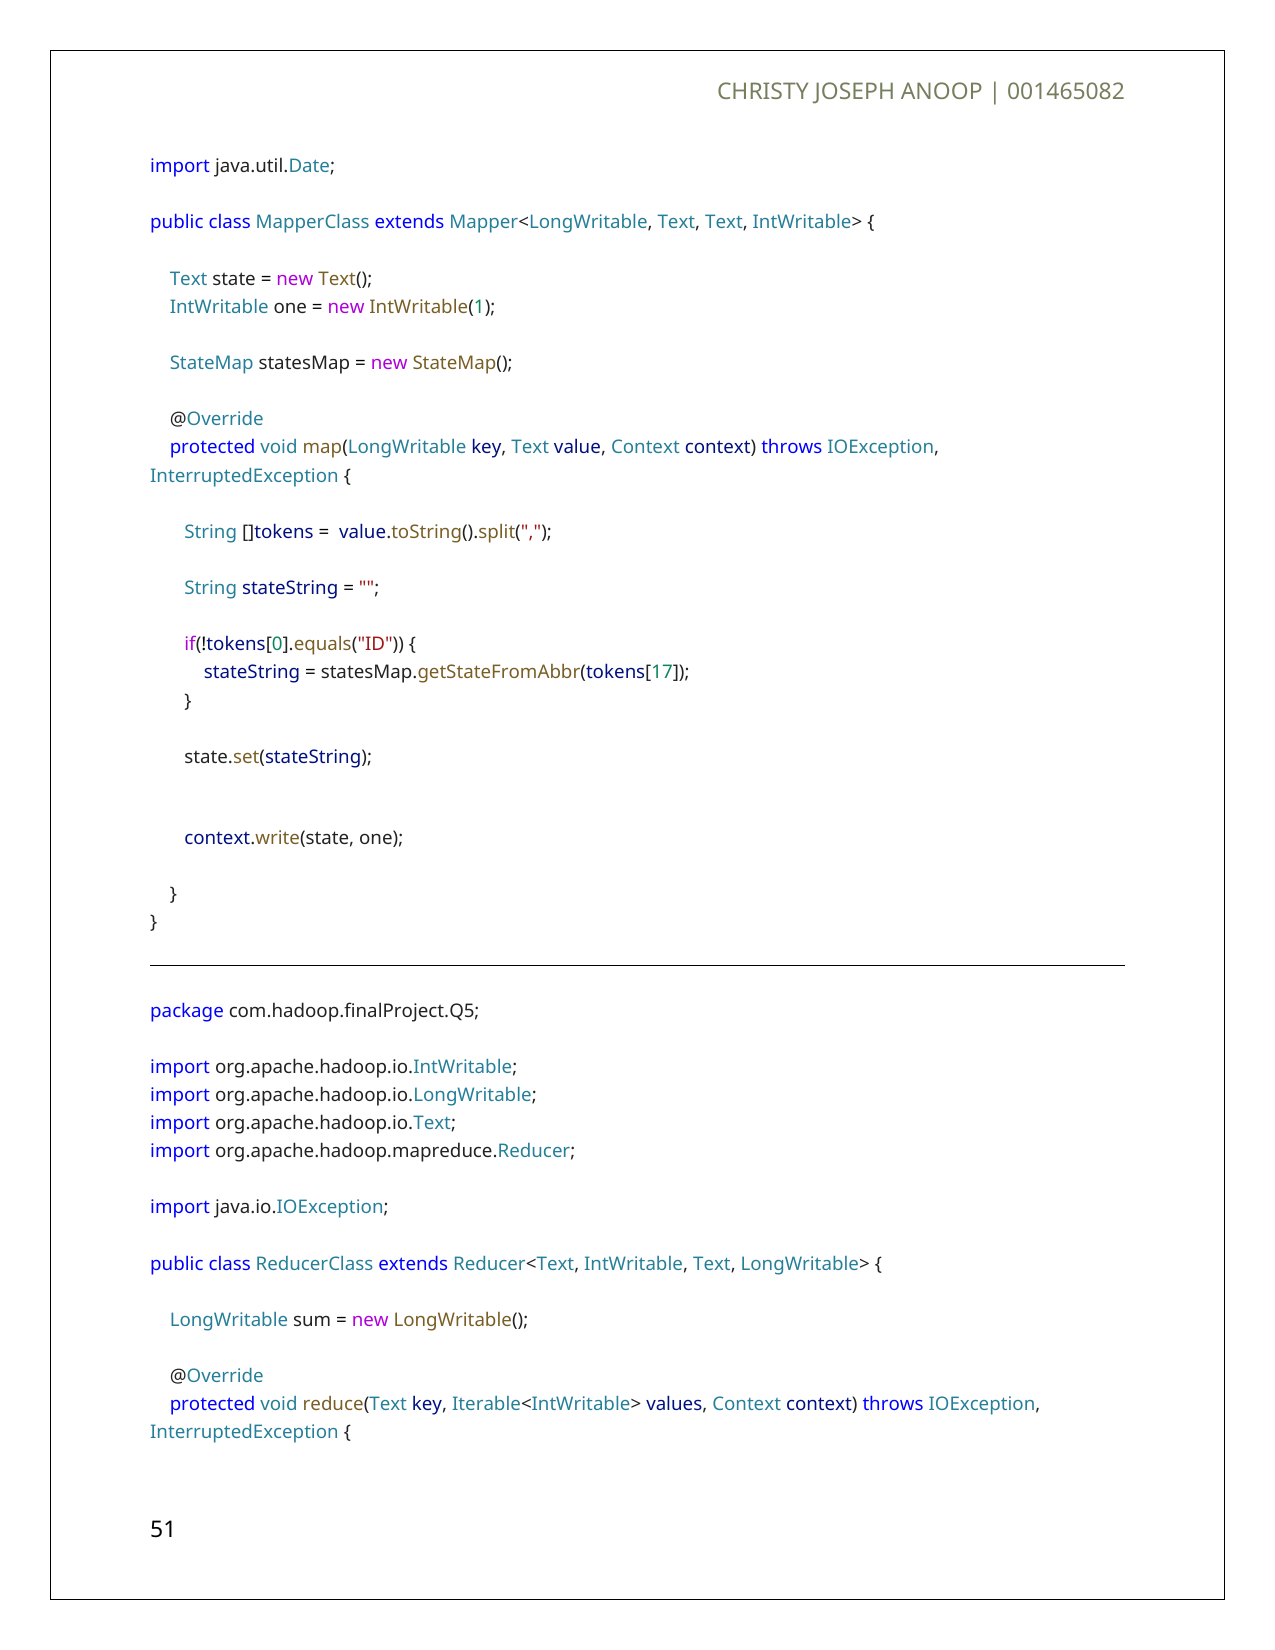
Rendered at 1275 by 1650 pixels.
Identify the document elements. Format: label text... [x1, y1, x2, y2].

text protected void reduce(Text key, Iterable<IntWritable> values, Context context) throws IOException, InterruptedException { [150, 1388, 1125, 1444]
text package com.hadoop.finalProject.Q5; [150, 994, 1125, 1022]
text stateString = statesMap.getStateFromAbbr(tokens[17]); [150, 656, 1125, 684]
text if(!tokens[0].equals("ID")) { [150, 628, 1125, 656]
text import org.apache.hadoop.io.Text; [150, 1107, 1125, 1135]
text protected void map(LongWritable key, Text value, Context context) throws IOException, InterruptedException { [150, 431, 1125, 487]
text import java.util.Date; [150, 150, 1125, 178]
text @Override [150, 1360, 1125, 1388]
text context.write(state, one); [150, 822, 1125, 850]
text import org.apache.hadoop.io.IntWritable; [150, 1051, 1125, 1079]
text @Override [150, 403, 1125, 431]
text IntWritable one = new IntWritable(1); [150, 291, 1125, 319]
text } [150, 878, 1125, 906]
text state.set(stateString); [150, 741, 1125, 769]
text import java.io.IOException; [150, 1191, 1125, 1219]
text LongWritable sum = new LongWritable(); [150, 1304, 1125, 1332]
text Text state = new Text(); [150, 262, 1125, 291]
text } [150, 684, 1125, 712]
text import org.apache.hadoop.mapreduce.Reducer; [150, 1135, 1125, 1163]
text } [150, 906, 1125, 934]
text public class ReducerClass extends Reducer<Text, IntWritable, Text, LongWritable> { [150, 1247, 1125, 1276]
text StateMap statesMap = new StateMap(); [150, 347, 1125, 375]
text public class MapperClass extends Mapper<LongWritable, Text, Text, IntWritable> { [150, 206, 1125, 234]
text import org.apache.hadoop.io.LongWritable; [150, 1079, 1125, 1107]
text String []tokens = value.toString().split(","); [150, 516, 1125, 544]
text String stateString = ""; [150, 572, 1125, 600]
